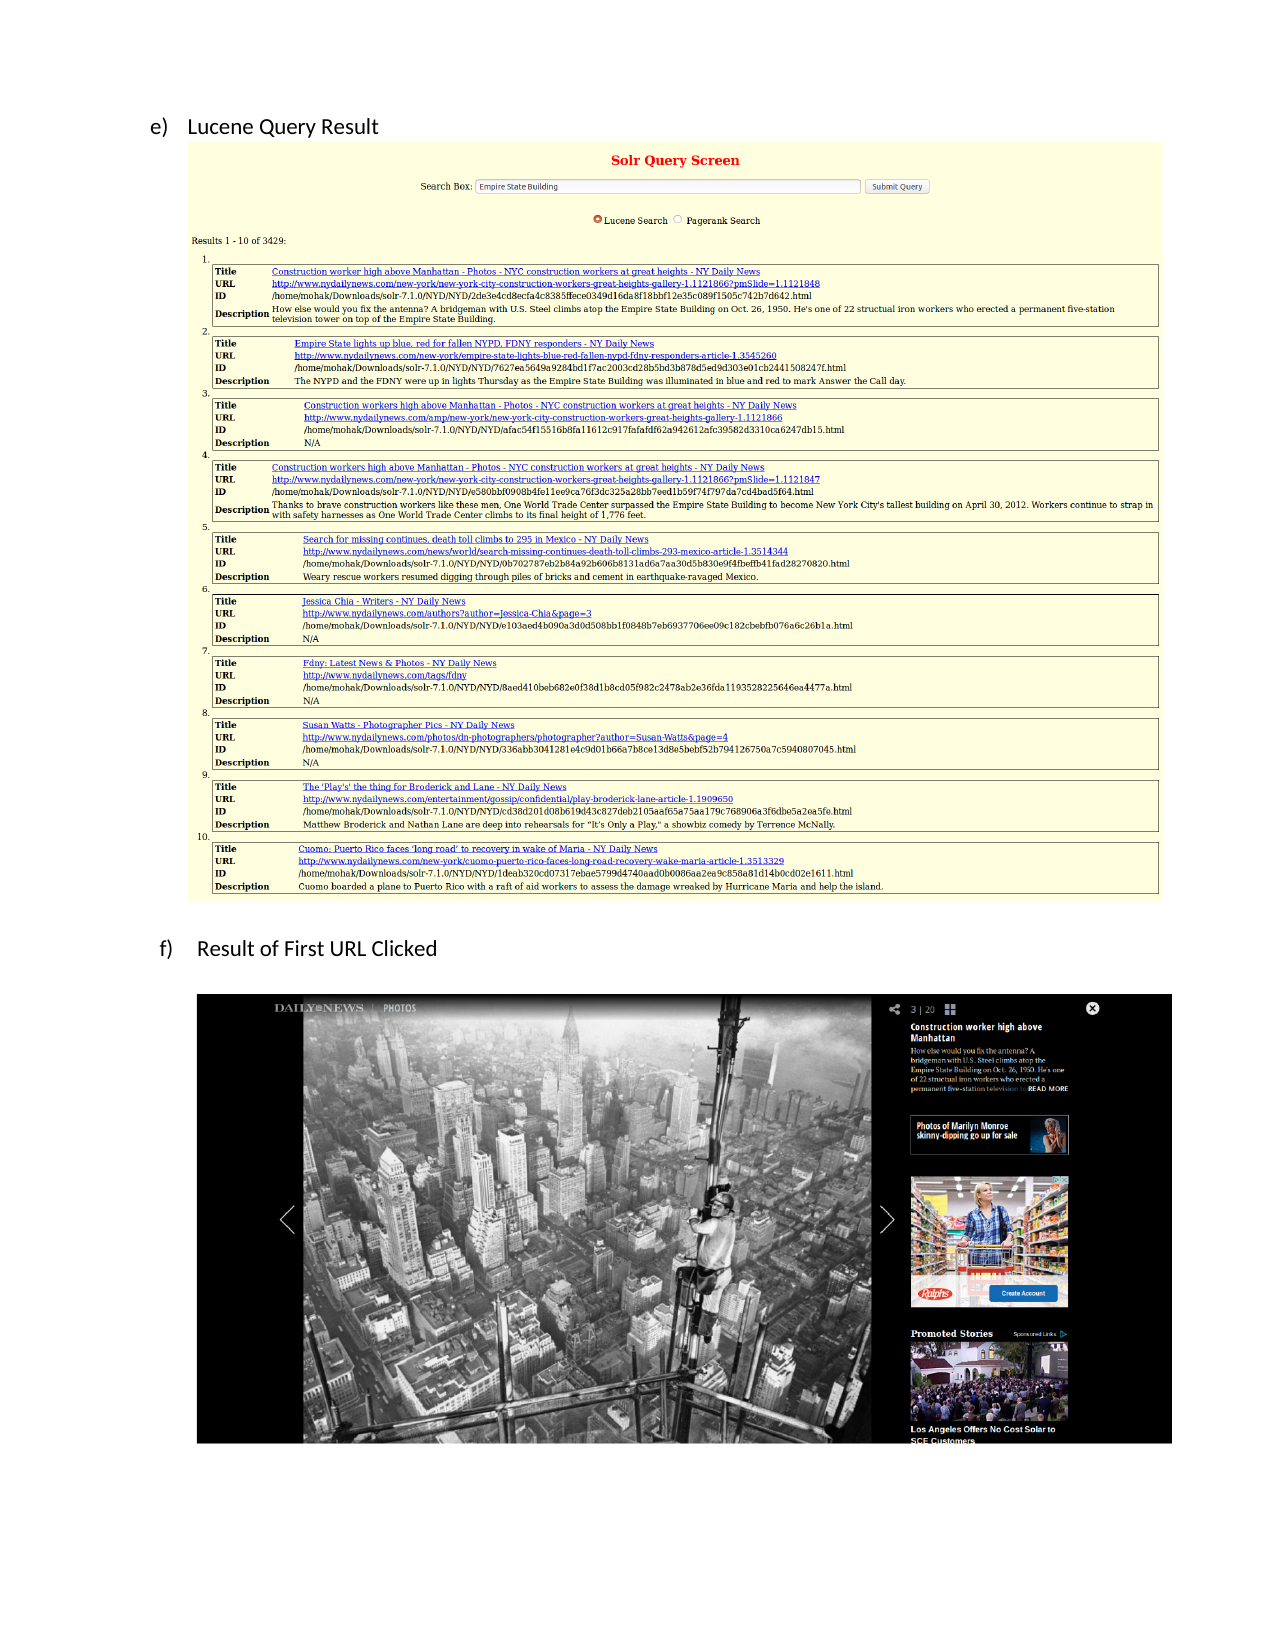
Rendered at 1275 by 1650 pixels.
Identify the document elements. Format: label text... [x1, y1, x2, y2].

list Lucene Query Result [150, 112, 1125, 141]
picture [187, 142, 1163, 902]
list Result of First URL Clicked [159, 934, 1125, 962]
picture [196, 994, 1172, 1479]
